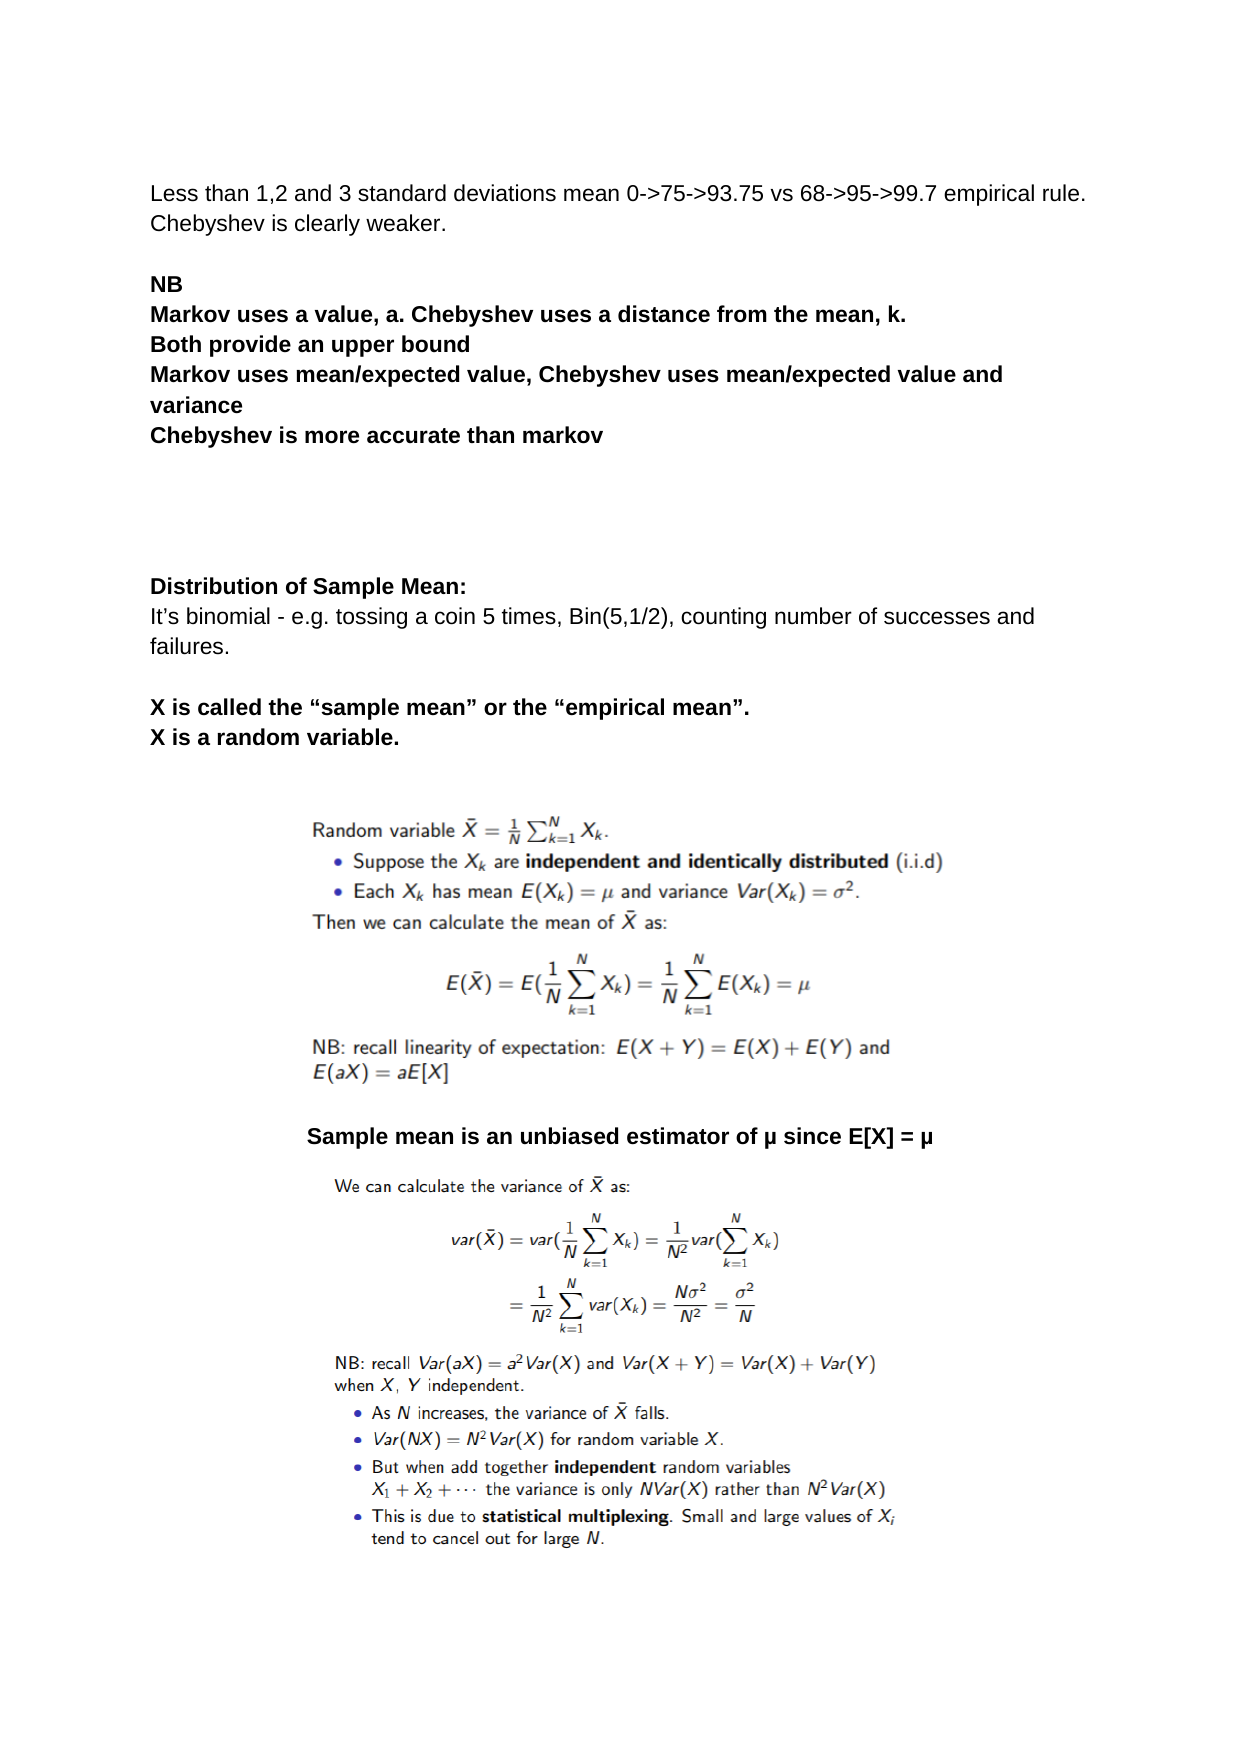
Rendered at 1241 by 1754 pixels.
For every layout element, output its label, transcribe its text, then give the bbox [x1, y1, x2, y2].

text X is called the “sample mean” or the “empirical mean”. [150, 694, 1090, 720]
text Both provide an upper bound [150, 331, 1090, 358]
text Markov uses a value, a. Chebyshev uses a distance from the mean, k. [150, 301, 1090, 327]
text Distribution of Sample Mean: [150, 573, 1090, 599]
text NB [150, 271, 1090, 297]
text Chebyshev is more accurate than markov [150, 422, 1090, 448]
text Less than 1,2 and 3 standard deviations mean 0->75->93.75 vs 68->95->99.7 empirical rule. Chebyshev is clearly weaker. [150, 180, 1090, 237]
picture [268, 784, 973, 1089]
text It’s binomial - e.g. tossing a coin 5 times, Bin(5,1/2), counting number of successes and failures. [150, 603, 1090, 660]
text Sample mean is an unbiased estimator of µ since E[X] = µ [150, 1123, 1090, 1149]
picture [310, 1153, 930, 1577]
text Markov uses mean/expected value, Chebyshev uses mean/expected value and variance [150, 361, 1090, 418]
text X is a random variable. [150, 724, 1090, 750]
